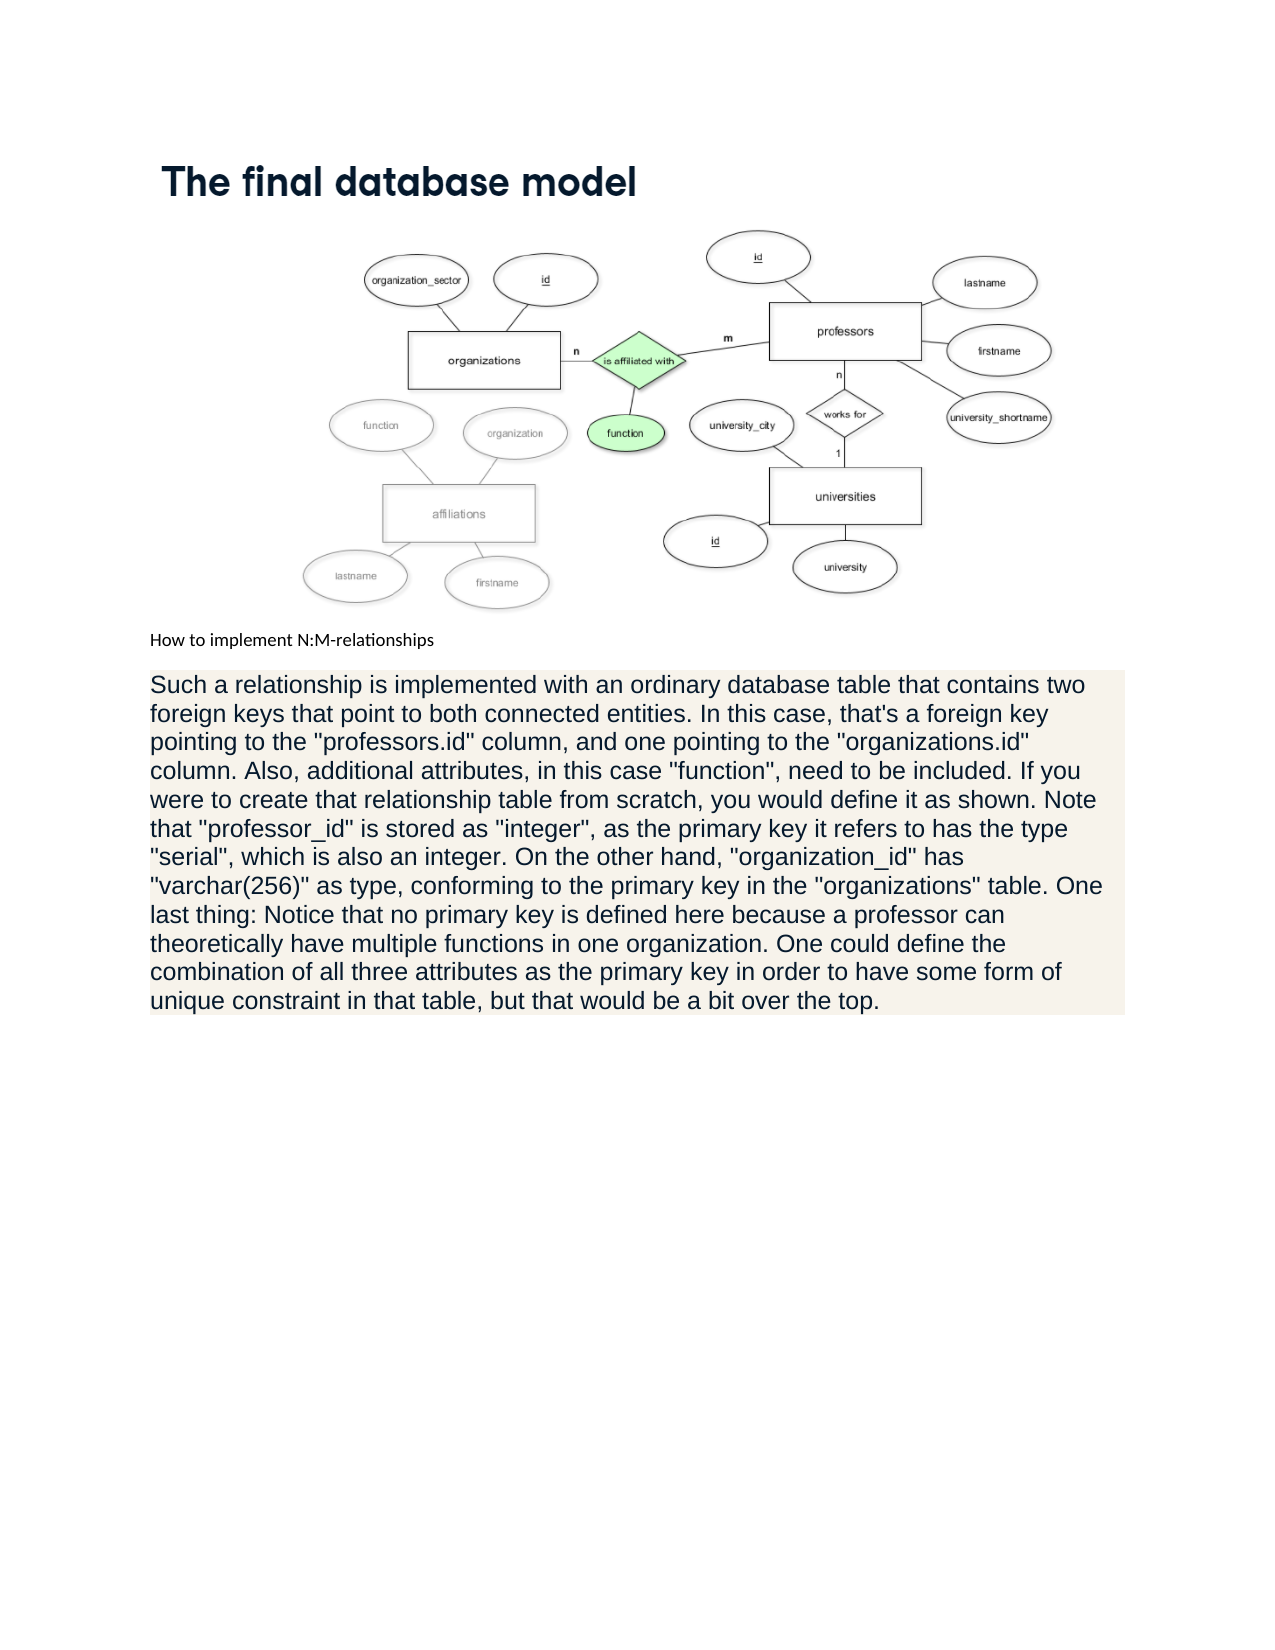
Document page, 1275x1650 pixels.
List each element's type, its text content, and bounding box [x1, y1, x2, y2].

picture [150, 150, 1125, 627]
text Such a relationship is implemented with an ordinary database table that contains two foreign keys that point to both connected entities. In this case, that's a foreign key pointing to the "professors.id" column, and one pointing to the "organizations.id" column. Also, additional attributes, in this case "function", need to be included. If you were to create that relationship table from scratch, you would define it as shown. Note that "professor_id" is stored as "integer", as the primary key it refers to has the type "serial", which is also an integer. On the other hand, "organization_id" has "varchar(256)" as type, conforming to the primary key in the "organizations" table. One last thing: Notice that no primary key is defined here because a professor can theoretically have multiple functions in one organization. One could define the combination of all three attributes as the primary key in order to have some form of unique constraint in that table, but that would be a bit over the top. [150, 670, 1125, 1015]
text How to implement N:M-relationships [150, 627, 1125, 651]
